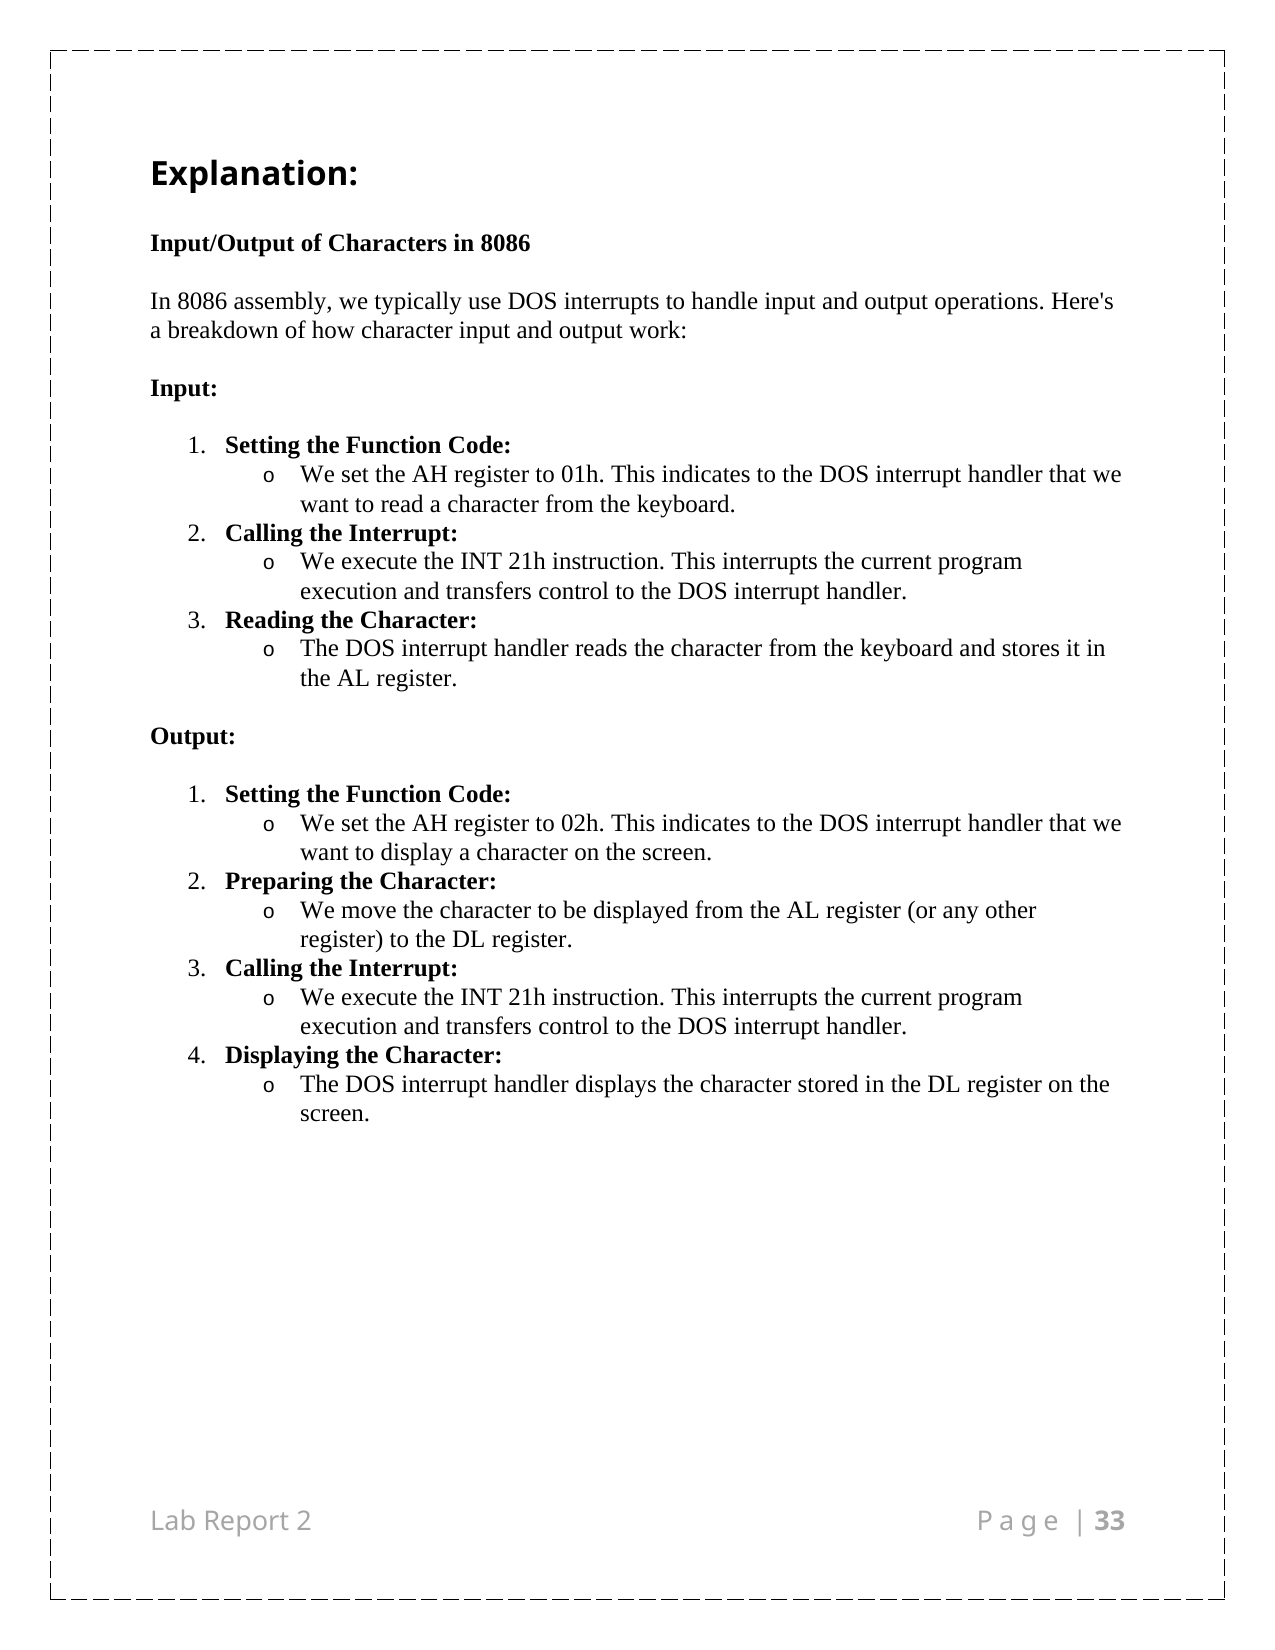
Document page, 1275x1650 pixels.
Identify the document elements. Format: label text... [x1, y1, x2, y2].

list Calling the Interrupt: [187, 518, 1125, 546]
subtitle Explanation: [150, 150, 1125, 195]
list The DOS interrupt handler reads the character from the keyboard and stores it in the AL register. [262, 633, 1125, 692]
list Setting the Function Code: [187, 779, 1125, 808]
text In 8086 assembly, we typically use DOS interrupts to handle input and output operations. Here's a breakdown of how character input and output work: [150, 286, 1125, 343]
list Calling the Interrupt: [187, 953, 1125, 982]
list Setting the Function Code: [187, 431, 1125, 459]
list We move the character to be displayed from the AL register (or any other register) to the DL register. [262, 895, 1125, 953]
list The DOS interrupt handler displays the character stored in the DL register on the screen. [262, 1069, 1125, 1127]
list We execute the INT 21h instruction. This interrupts the current program execution and transfers control to the DOS interrupt handler. [262, 982, 1125, 1040]
text Input: [150, 373, 1125, 401]
list Displaying the Character: [187, 1040, 1125, 1069]
list Reading the Character: [187, 605, 1125, 633]
list We set the AH register to 02h. This indicates to the DOS interrupt handler that we want to display a character on the screen. [262, 808, 1125, 866]
list We execute the INT 21h instruction. This interrupts the current program execution and transfers control to the DOS interrupt handler. [262, 546, 1125, 605]
list We set the AH register to 01h. This indicates to the DOS interrupt handler that we want to read a character from the keyboard. [262, 459, 1125, 518]
text Input/Output of Characters in 8086 [150, 228, 1125, 257]
text Output: [150, 721, 1125, 750]
list Preparing the Character: [187, 866, 1125, 895]
